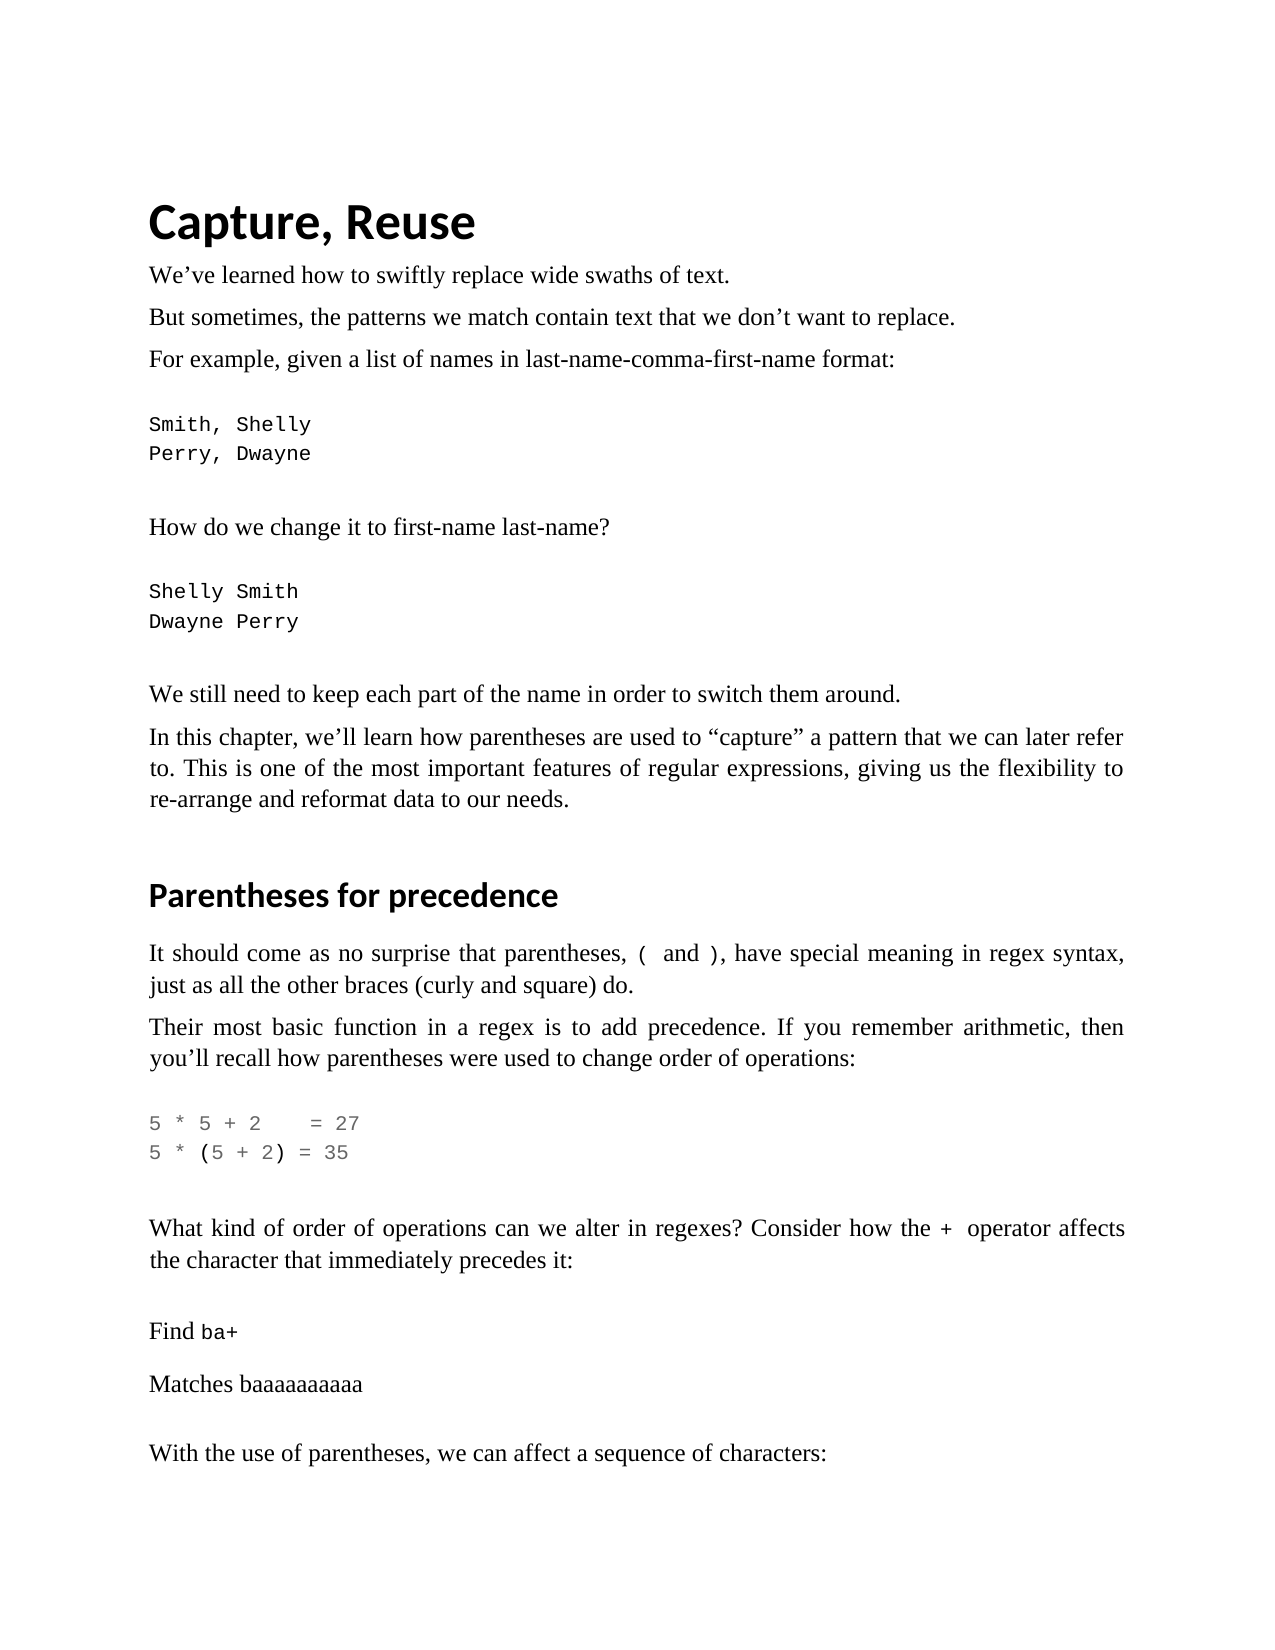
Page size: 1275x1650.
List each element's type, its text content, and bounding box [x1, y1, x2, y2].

text Find ba+ [148, 1316, 1126, 1346]
text Matches baaaaaaaaaa [148, 1369, 1126, 1398]
text Perry, Dwayne [148, 443, 1075, 467]
subtitle Capture, Reuse [148, 189, 1126, 253]
text 5 * 5 + 2 = 27 [148, 1112, 1126, 1136]
text We still need to keep each part of the name in order to switch them around. [148, 679, 1125, 708]
text Their most basic function in a regex is to add precedence. If you remember arithmetic, then you’ll recall how parentheses were used to change order of operations: [148, 1012, 1125, 1072]
text In this chapter, we’ll learn how parentheses are used to “capture” a pattern that we can later refer to. This is one of the most important features of regular expressions, giving us the flexibility to re-arrange and reformat data to our needs. [148, 722, 1125, 813]
text We’ve learned how to swiftly replace wide swaths of text. [148, 260, 1125, 289]
text What kind of order of operations can we alter in regexes? Consider how the + operator affects the character that immediately precedes it: [148, 1213, 1125, 1273]
text For example, given a list of names in last-name-comma-first-name format: [148, 344, 1125, 373]
text It should come as no surprise that parentheses, ( and ), have special meaning in regex syntax, just as all the other braces (curly and square) do. [148, 938, 1125, 999]
text With the use of parentheses, we can affect a sequence of characters: [148, 1438, 1125, 1467]
text But sometimes, the patterns we match contain text that we don’t want to replace. [148, 302, 1125, 331]
text 5 * (5 + 2) = 35 [148, 1142, 427, 1166]
text How do we change it to first-name last-name? [148, 512, 1125, 541]
text Shelly Smith [148, 581, 1075, 605]
text Smith, Shelly [148, 414, 1075, 437]
text Dwayne Perry [148, 611, 1075, 634]
subtitle Parentheses for precedence [148, 873, 1126, 916]
